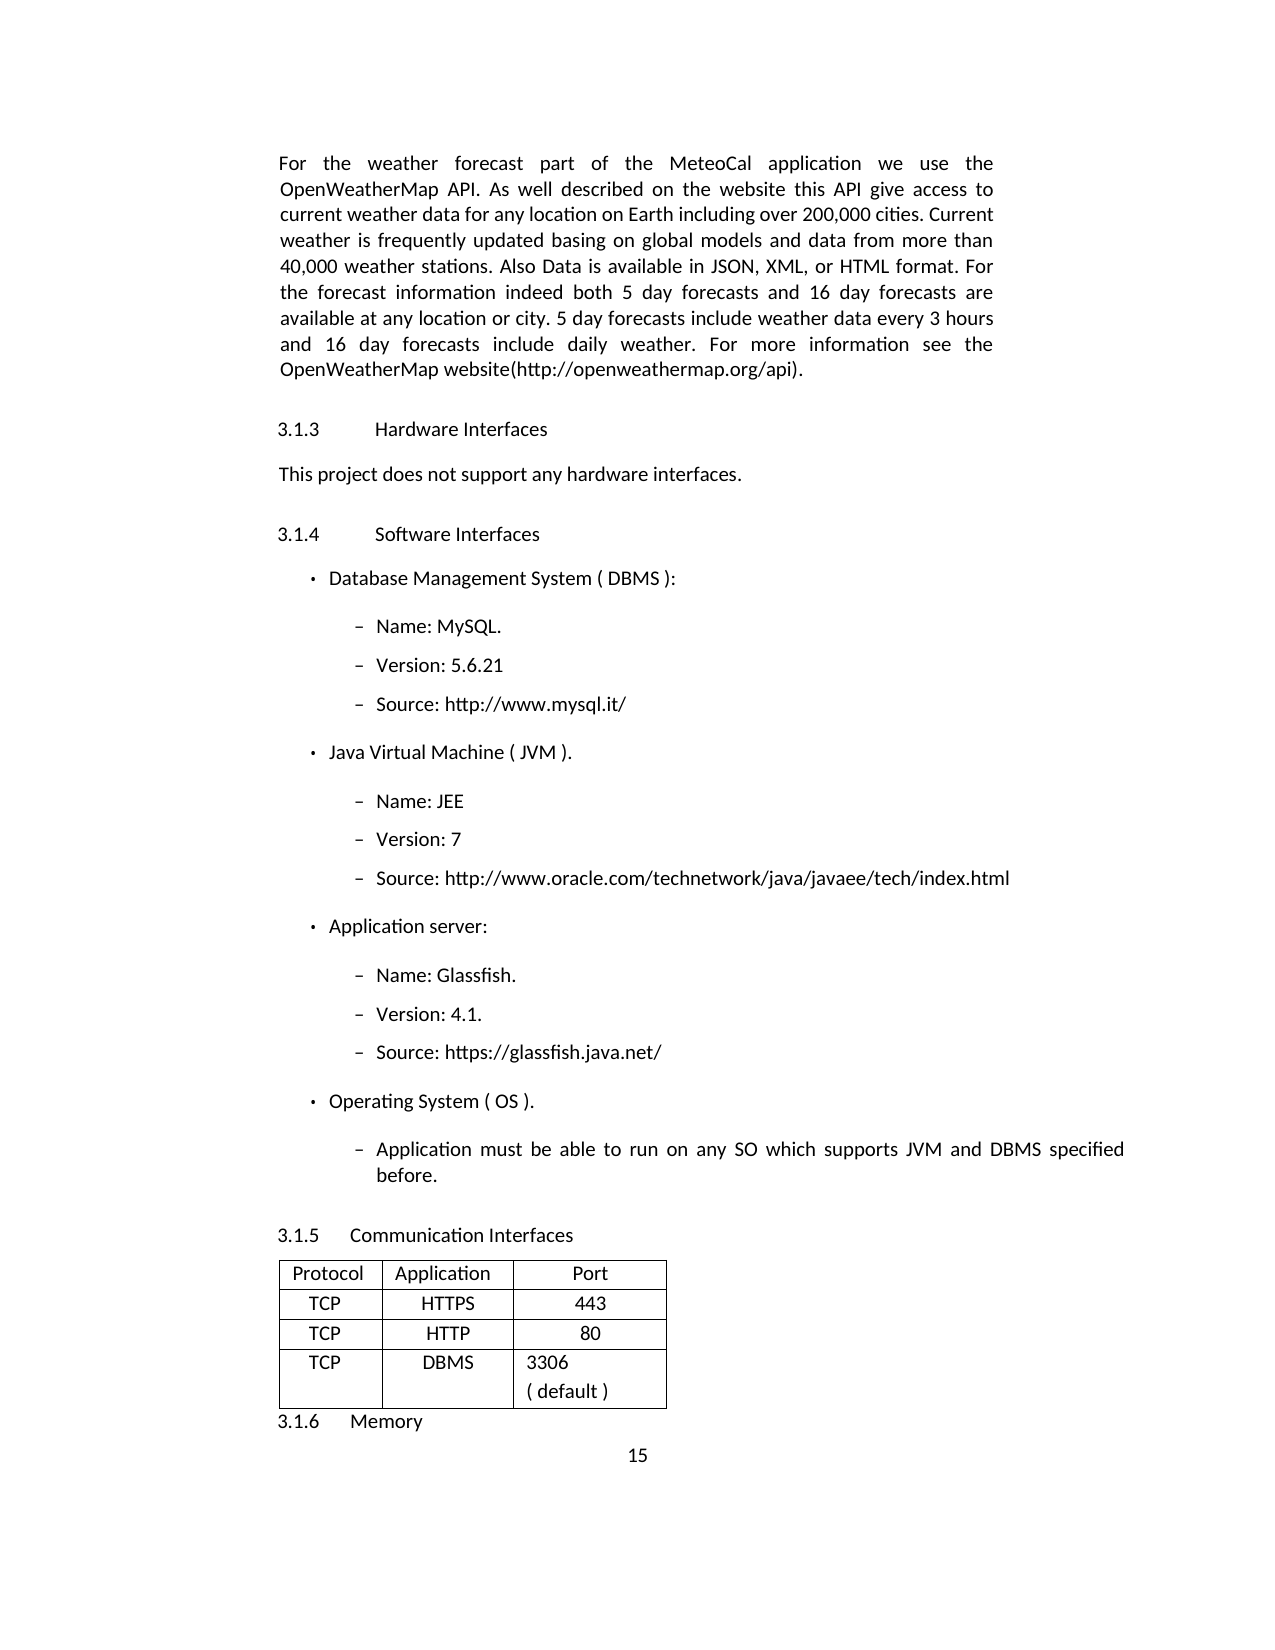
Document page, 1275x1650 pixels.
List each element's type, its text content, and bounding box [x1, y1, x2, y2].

list Name: Glassfish. [354, 962, 1127, 987]
text This project does not support any hardware interfaces. [279, 461, 1127, 486]
list Application must be able to run on any SO which supports JVM and DBMS specified before. [354, 1136, 1127, 1187]
text For the weather forecast part of the MeteoCal application we use the OpenWeatherMap API. As well described on the website this API give access to current weather data for any location on Earth including over 200,000 cities. Current weather is frequently updated basing on global models and data from more than 40,000 weather stations. Also Data is available in JSON, XML, or HTML format. For the forecast information indeed both 5 day forecasts and 16 day forecasts are available at any location or city. 5 day forecasts include weather data every 3 hours and 16 day forecasts include daily weather. For more information see the OpenWeatherMap website(http://openweathermap.org/api). [279, 150, 995, 382]
table_cell 443 [514, 1290, 666, 1319]
table_cell 80 [514, 1320, 666, 1349]
table_cell TCP [280, 1350, 382, 1408]
list Name: JEE [354, 788, 1127, 813]
list Application server: [308, 914, 1127, 939]
list Version: 5.6.21 [354, 652, 1127, 678]
table_cell TCP [280, 1320, 382, 1349]
list Source: http://www.oracle.com/technetwork/java/javaee/tech/index.html [354, 865, 1127, 891]
list Version: 7 [354, 827, 1127, 852]
list Database Management System ( DBMS ): [308, 565, 1127, 591]
text 3.1.4 Software Interfaces [277, 521, 1127, 546]
list Name: MySQL. [354, 614, 1127, 639]
table_cell TCP [280, 1290, 382, 1319]
list Source: http://www.mysql.it/ [354, 691, 1127, 717]
list Memory [277, 1408, 1127, 1434]
table_cell HTTP [383, 1320, 513, 1349]
table_cell 3306 ( default ) [514, 1350, 666, 1408]
table_header Protocol [280, 1261, 382, 1289]
list Operating System ( OS ). [308, 1088, 1127, 1113]
table_header Application [383, 1261, 513, 1289]
list Version: 4.1. [354, 1001, 1127, 1026]
list Source: https://glassfish.java.net/ [354, 1039, 1127, 1065]
table_cell HTTPS [383, 1290, 513, 1319]
table_cell DBMS [383, 1350, 513, 1408]
list Java Virtual Machine ( JVM ). [308, 739, 1127, 765]
table_header Port [514, 1261, 666, 1289]
text 3.1.3 Hardware Interfaces [277, 417, 1127, 442]
list Communication Interfaces [277, 1222, 1127, 1247]
